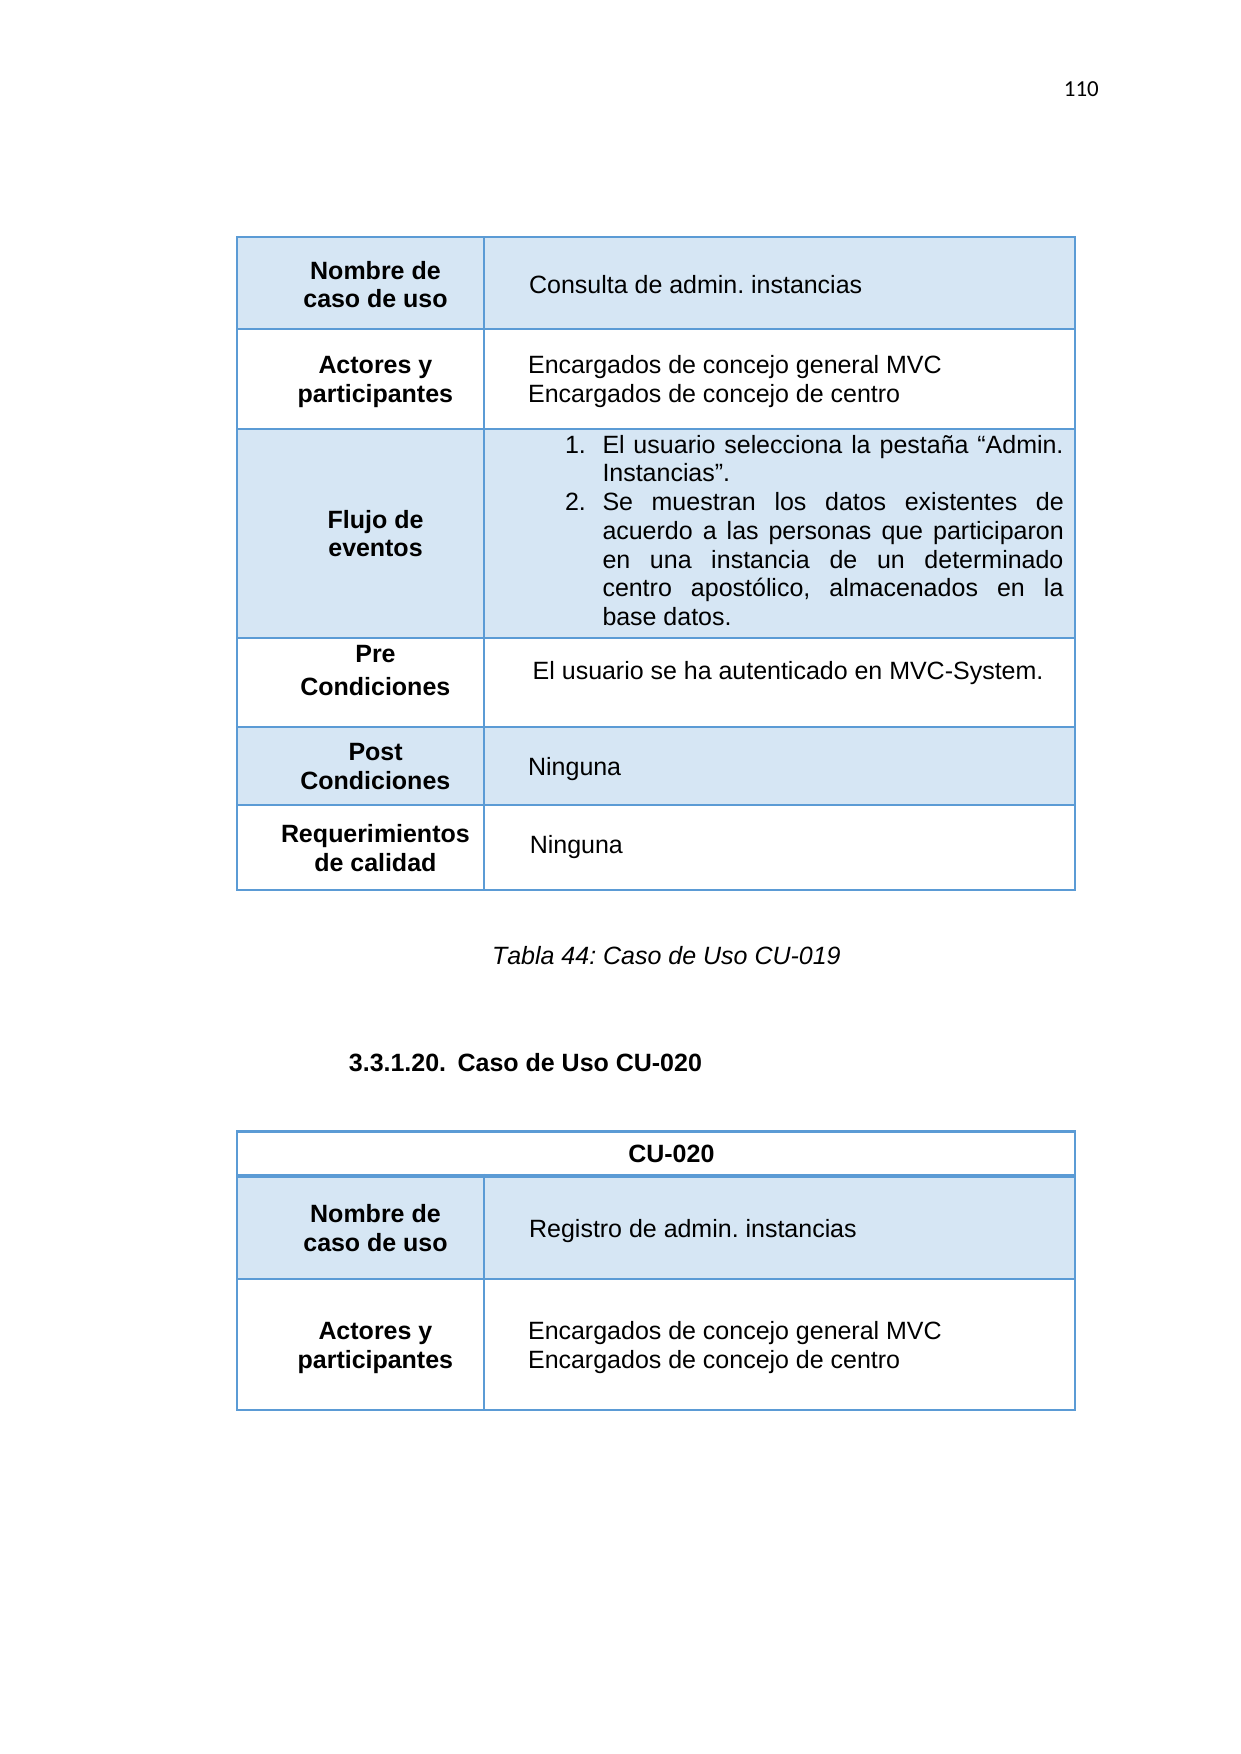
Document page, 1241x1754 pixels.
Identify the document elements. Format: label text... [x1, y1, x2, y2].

table_cell Actores y participantes [238, 1280, 483, 1409]
table_cell El usuario se ha autenticado en MVC-System. [485, 639, 1074, 726]
table_cell Ninguna [485, 806, 1074, 889]
table_header CU-020 [238, 1133, 1074, 1173]
table_cell Actores y participantes [238, 330, 483, 428]
table_cell Encargados de concejo general MVC Encargados de concejo de centro [485, 330, 1074, 428]
table_cell Consulta de admin. instancias [485, 238, 1074, 328]
table_cell El usuario selecciona la pestaña “Admin. Instancias”. Se muestran los datos existentes de acuerdo a las personas que participaron en una instancia de un determinado centro apostólico, almacenados en la base datos. [485, 430, 1074, 637]
table_cell Encargados de concejo general MVC Encargados de concejo de centro [485, 1280, 1074, 1409]
table_cell Pre Condiciones [238, 639, 483, 726]
table_cell Requerimientos de calidad [238, 806, 483, 889]
table_cell Nombre de caso de uso [238, 238, 483, 328]
table_cell Flujo de eventos [238, 430, 483, 637]
table_cell Nombre de caso de uso [238, 1178, 483, 1278]
table_cell Registro de admin. instancias [485, 1178, 1074, 1278]
table_cell Ninguna [485, 728, 1074, 804]
table_cell Post Condiciones [238, 728, 483, 804]
text Tabla 44: Caso de Uso CU-019 [236, 941, 1098, 969]
list Caso de Uso CU-020 [349, 1048, 1098, 1077]
